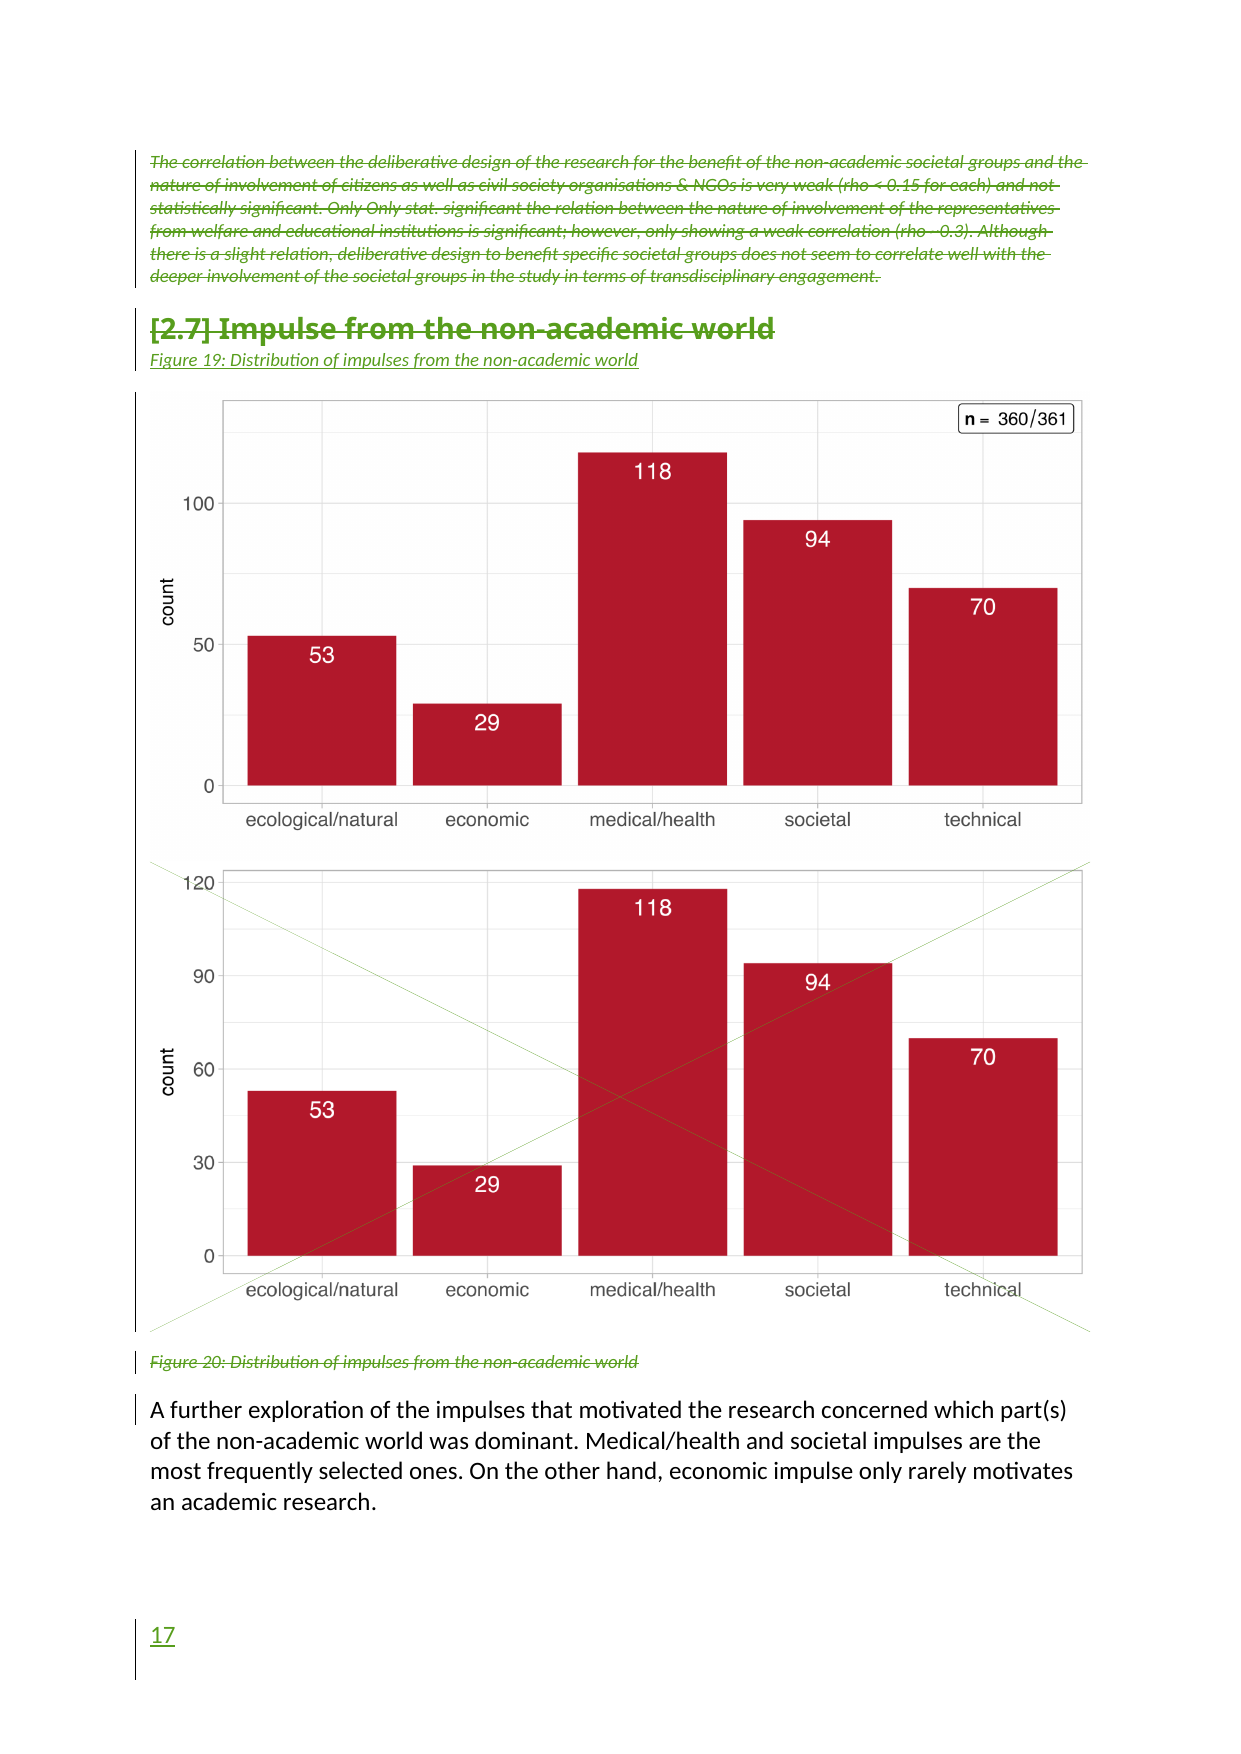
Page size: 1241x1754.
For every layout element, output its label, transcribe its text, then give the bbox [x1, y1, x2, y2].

picture [150, 863, 618, 1331]
text A further exploration of the impulses that motivated the research concerned which part(s) of the non-academic world was dominant. Medical/health and societal impulses are the most frequently selected ones. On the other hand, economic impulse only rarely motivates an academic research. [150, 1394, 1090, 1517]
picture [150, 391, 1091, 1096]
picture [623, 863, 1091, 1331]
picture [152, 1098, 1088, 1332]
